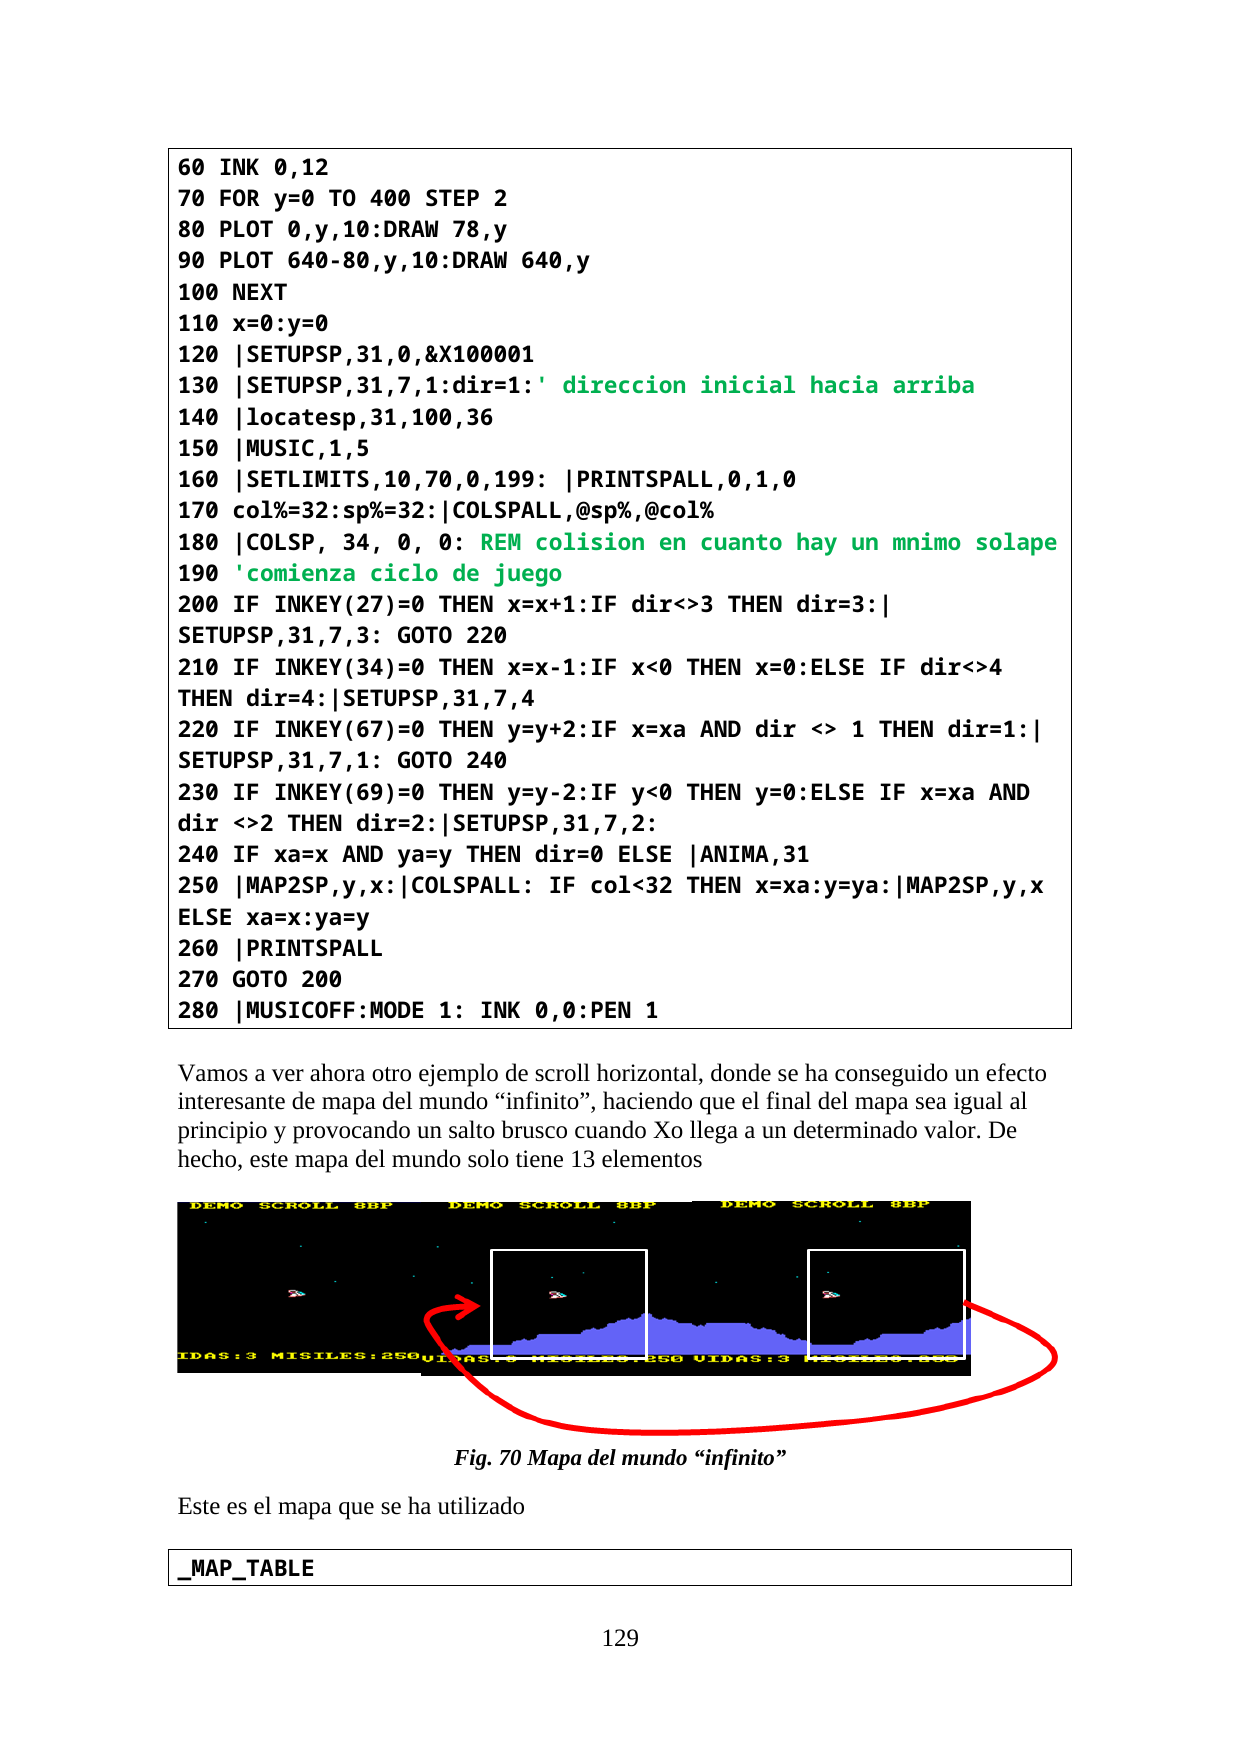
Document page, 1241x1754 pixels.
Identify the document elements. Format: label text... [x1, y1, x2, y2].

picture [177, 1201, 1063, 1444]
text Fig. 70 Mapa del mundo “infinito” [177, 1444, 1063, 1470]
text 120 |SETUPSP,31,0,&X100001 [177, 338, 1063, 369]
text 150 |MUSIC,1,5 [177, 432, 1063, 463]
text 270 GOTO 200 [177, 963, 1063, 991]
text 100 NEXT [177, 276, 1063, 307]
text 90 PLOT 640-80,y,10:DRAW 640,y [177, 244, 1063, 276]
text 280 |MUSICOFF:MODE 1: INK 0,0:PEN 1 [169, 991, 1071, 1028]
text 210 IF INKEY(34)=0 THEN x=x-1:IF x<0 THEN x=0:ELSE IF dir<>4 THEN dir=4:|SETUPSP,31,7,4 [177, 651, 1063, 713]
text 60 INK 0,12 [169, 149, 1071, 182]
text 230 IF INKEY(69)=0 THEN y=y-2:IF y<0 THEN y=0:ELSE IF x=xa AND dir <>2 THEN dir=2:|SETUPSP,31,7,2: [177, 776, 1063, 838]
text 180 |COLSP, 34, 0, 0: REM colision en cuanto hay un mnimo solape [177, 526, 1063, 557]
text 220 IF INKEY(67)=0 THEN y=y+2:IF x=xa AND dir <> 1 THEN dir=1:|SETUPSP,31,7,1: GOTO 240 [177, 713, 1063, 776]
text 250 |MAP2SP,y,x:|COLSPALL: IF col<32 THEN x=xa:y=ya:|MAP2SP,y,x ELSE xa=x:ya=y [177, 869, 1063, 932]
text _MAP_TABLE [169, 1550, 1071, 1585]
text 80 PLOT 0,y,10:DRAW 78,y [177, 213, 1063, 244]
text Vamos a ver ahora otro ejemplo de scroll horizontal, donde se ha conseguido un efecto interesante de mapa del mundo “infinito”, haciendo que el final del mapa sea igual al principio y provocando un salto brusco cuando Xo llega a un determinado valor. De hecho, este mapa del mundo solo tiene 13 elementos [177, 1058, 1063, 1173]
text 160 |SETLIMITS,10,70,0,199: |PRINTSPALL,0,1,0 [177, 463, 1063, 494]
text 190 'comienza ciclo de juego [177, 557, 1063, 588]
text 110 x=0:y=0 [177, 307, 1063, 338]
text 240 IF xa=x AND ya=y THEN dir=0 ELSE |ANIMA,31 [177, 838, 1063, 869]
text Este es el mapa que se ha utilizado [177, 1491, 1063, 1520]
text 140 |locatesp,31,100,36 [177, 401, 1063, 432]
text 170 col%=32:sp%=32:|COLSPALL,@sp%,@col% [177, 494, 1063, 526]
text 200 IF INKEY(27)=0 THEN x=x+1:IF dir<>3 THEN dir=3:|SETUPSP,31,7,3: GOTO 220 [177, 588, 1063, 651]
text 130 |SETUPSP,31,7,1:dir=1:' direccion inicial hacia arriba [177, 369, 1063, 401]
text 260 |PRINTSPALL [177, 932, 1063, 963]
text 70 FOR y=0 TO 400 STEP 2 [177, 182, 1063, 213]
